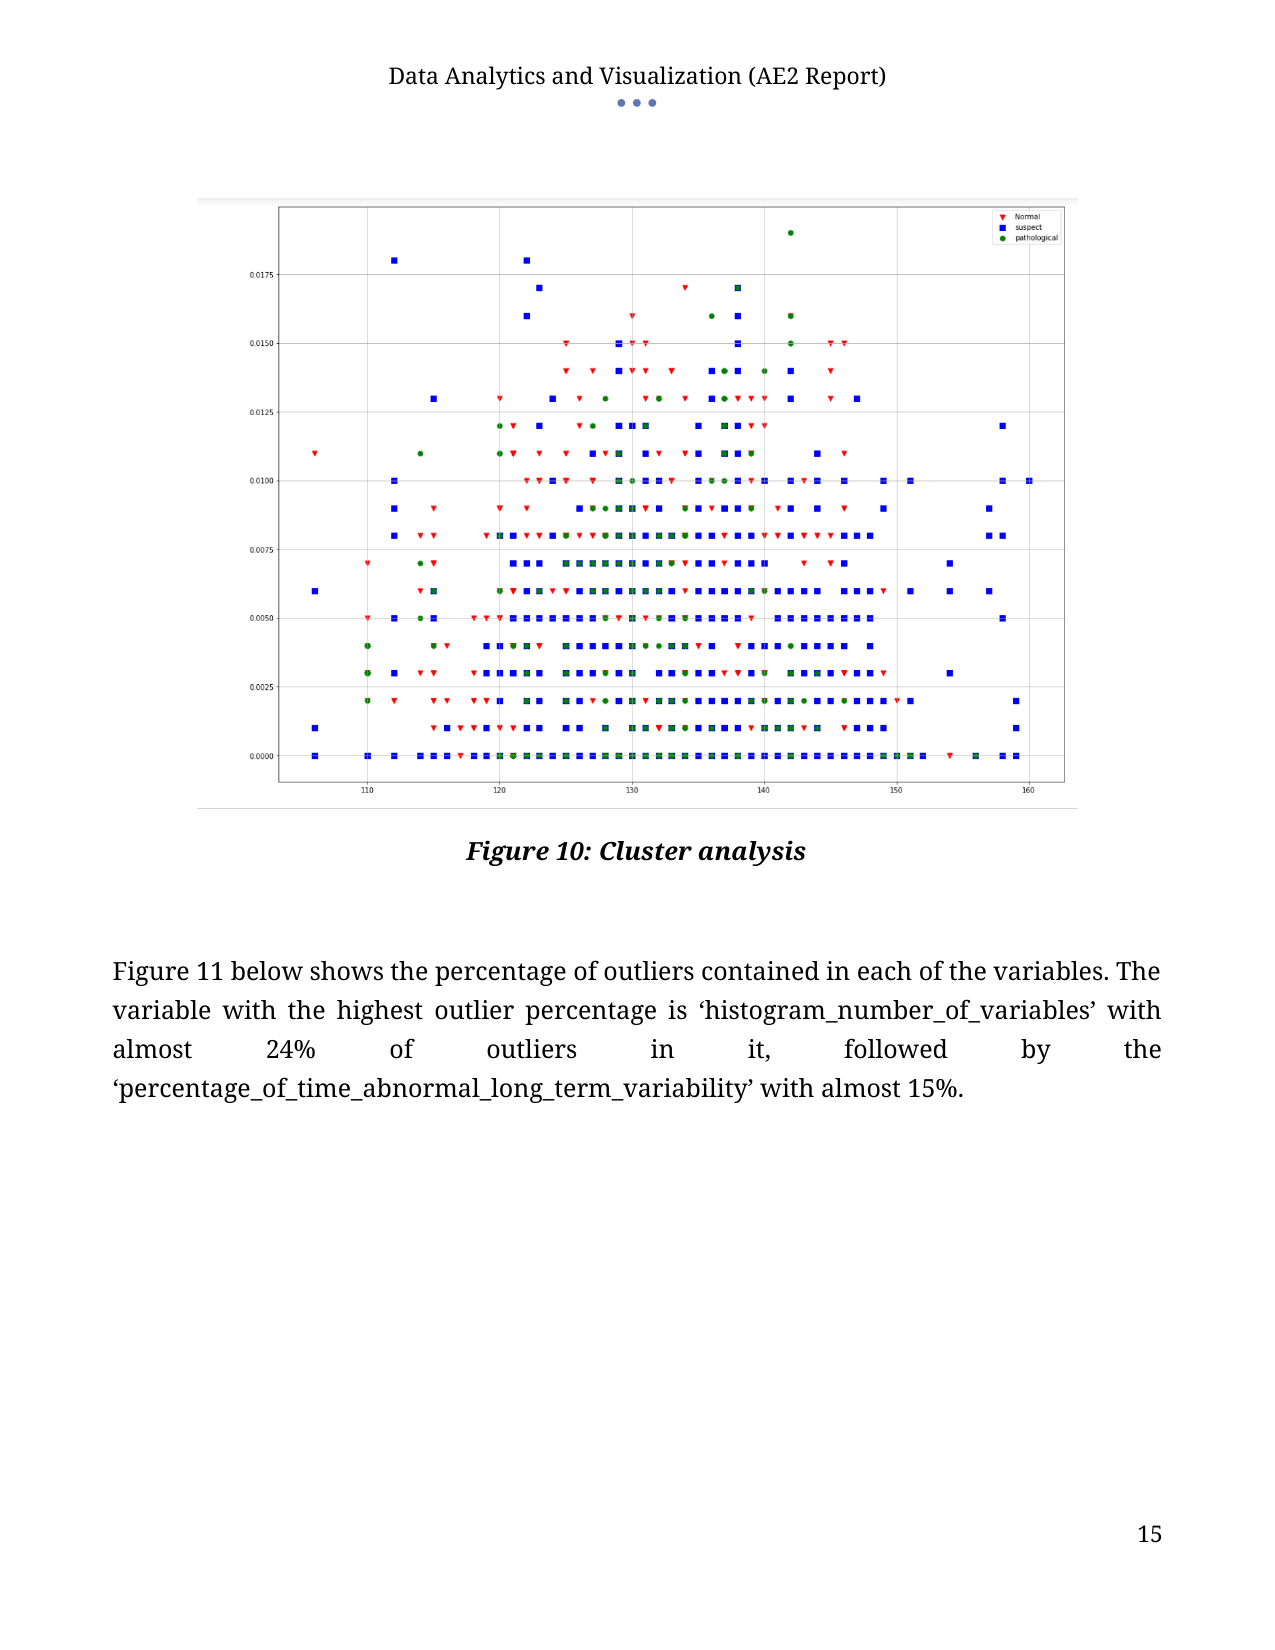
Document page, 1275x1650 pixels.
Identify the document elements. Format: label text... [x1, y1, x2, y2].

text Figure 10: Cluster analysis [112, 834, 1162, 868]
text Figure 11 below shows the percentage of outliers contained in each of the variables. The variable with the highest outlier percentage is ‘histogram_number_of_variables’ with almost 24% of outliers in it, followed by the ‘percentage_of_time_abnormal_long_term_variability’ with almost 15%. [112, 954, 1162, 1105]
picture [197, 198, 1079, 809]
